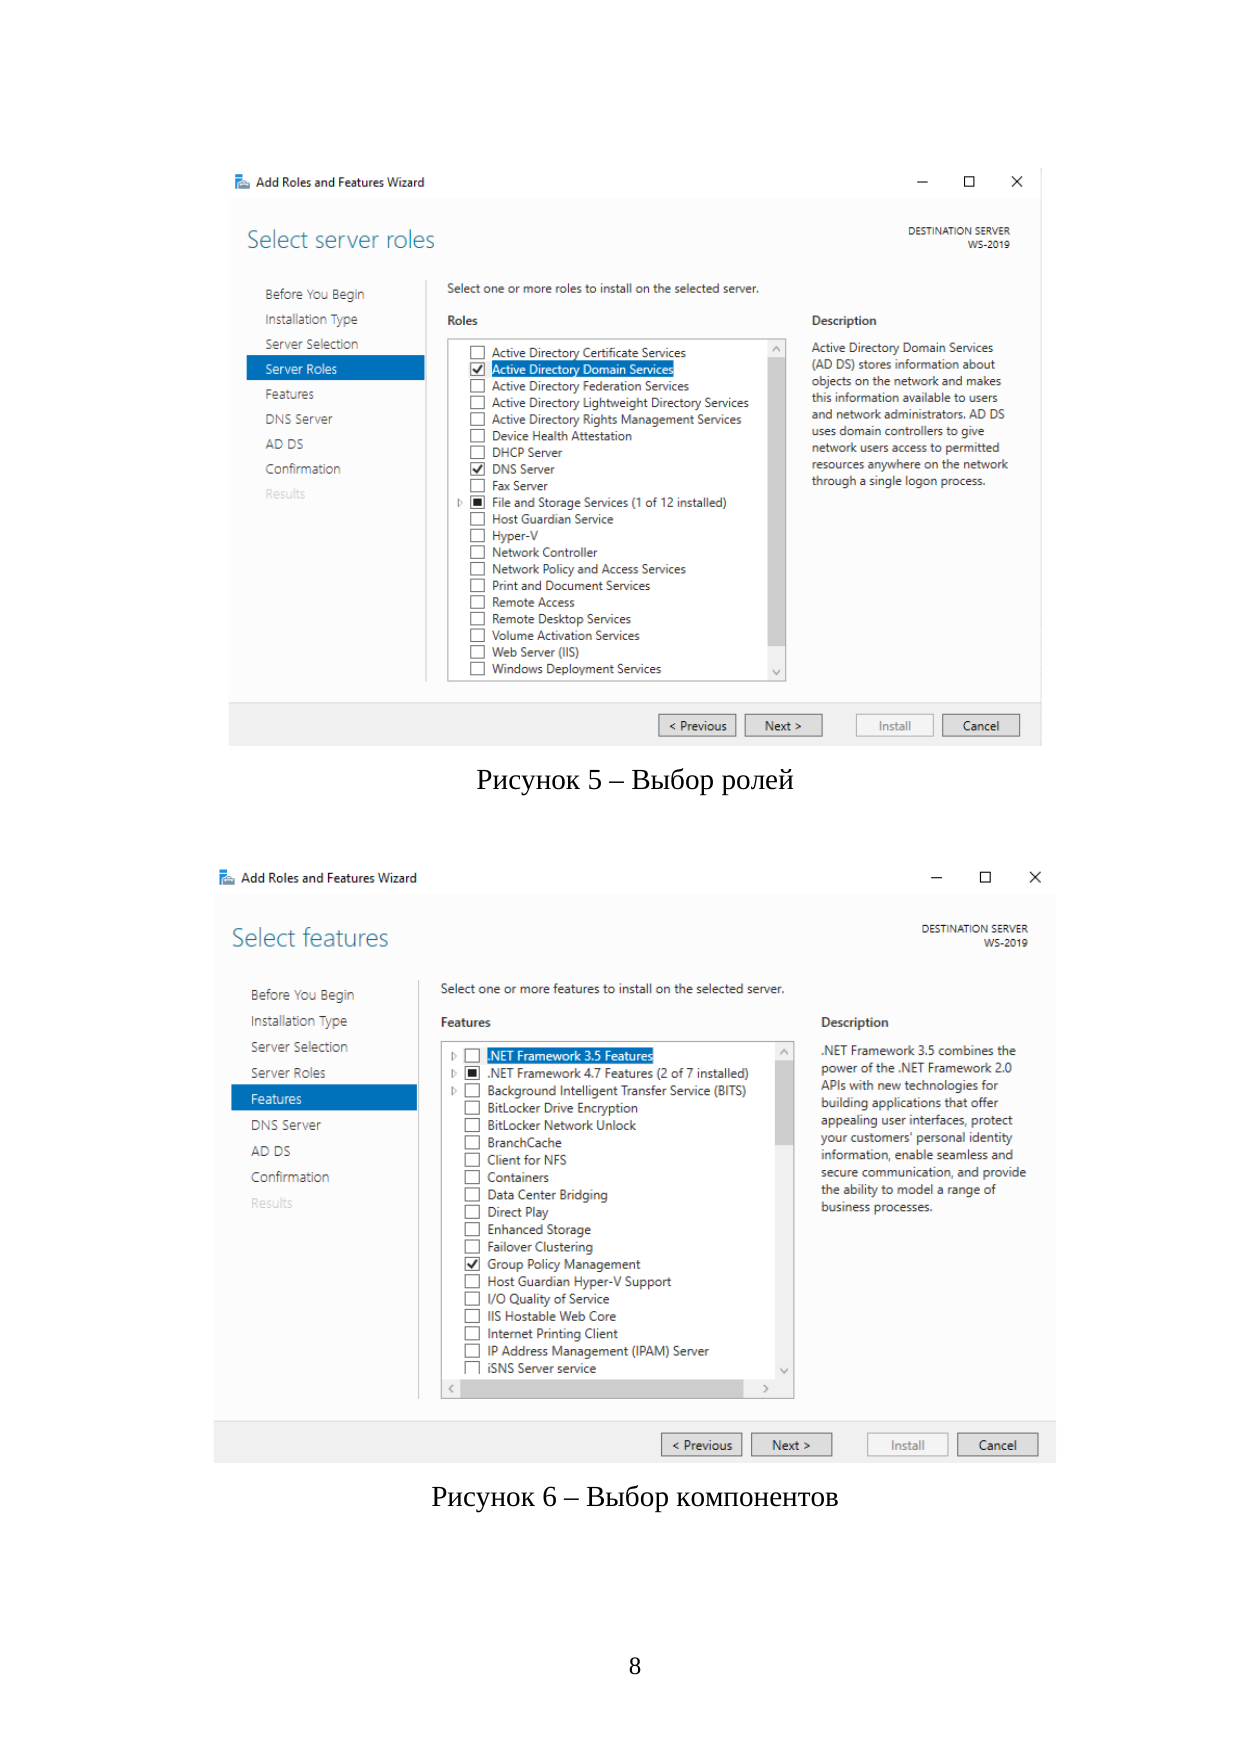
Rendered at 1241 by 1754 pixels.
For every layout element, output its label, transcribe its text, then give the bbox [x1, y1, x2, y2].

text Рисунок 5 – Выбор ролей [118, 762, 1152, 796]
picture [228, 168, 1042, 746]
text Рисунок 6 – Выбор компонентов [118, 1479, 1152, 1513]
picture [213, 862, 1057, 1463]
